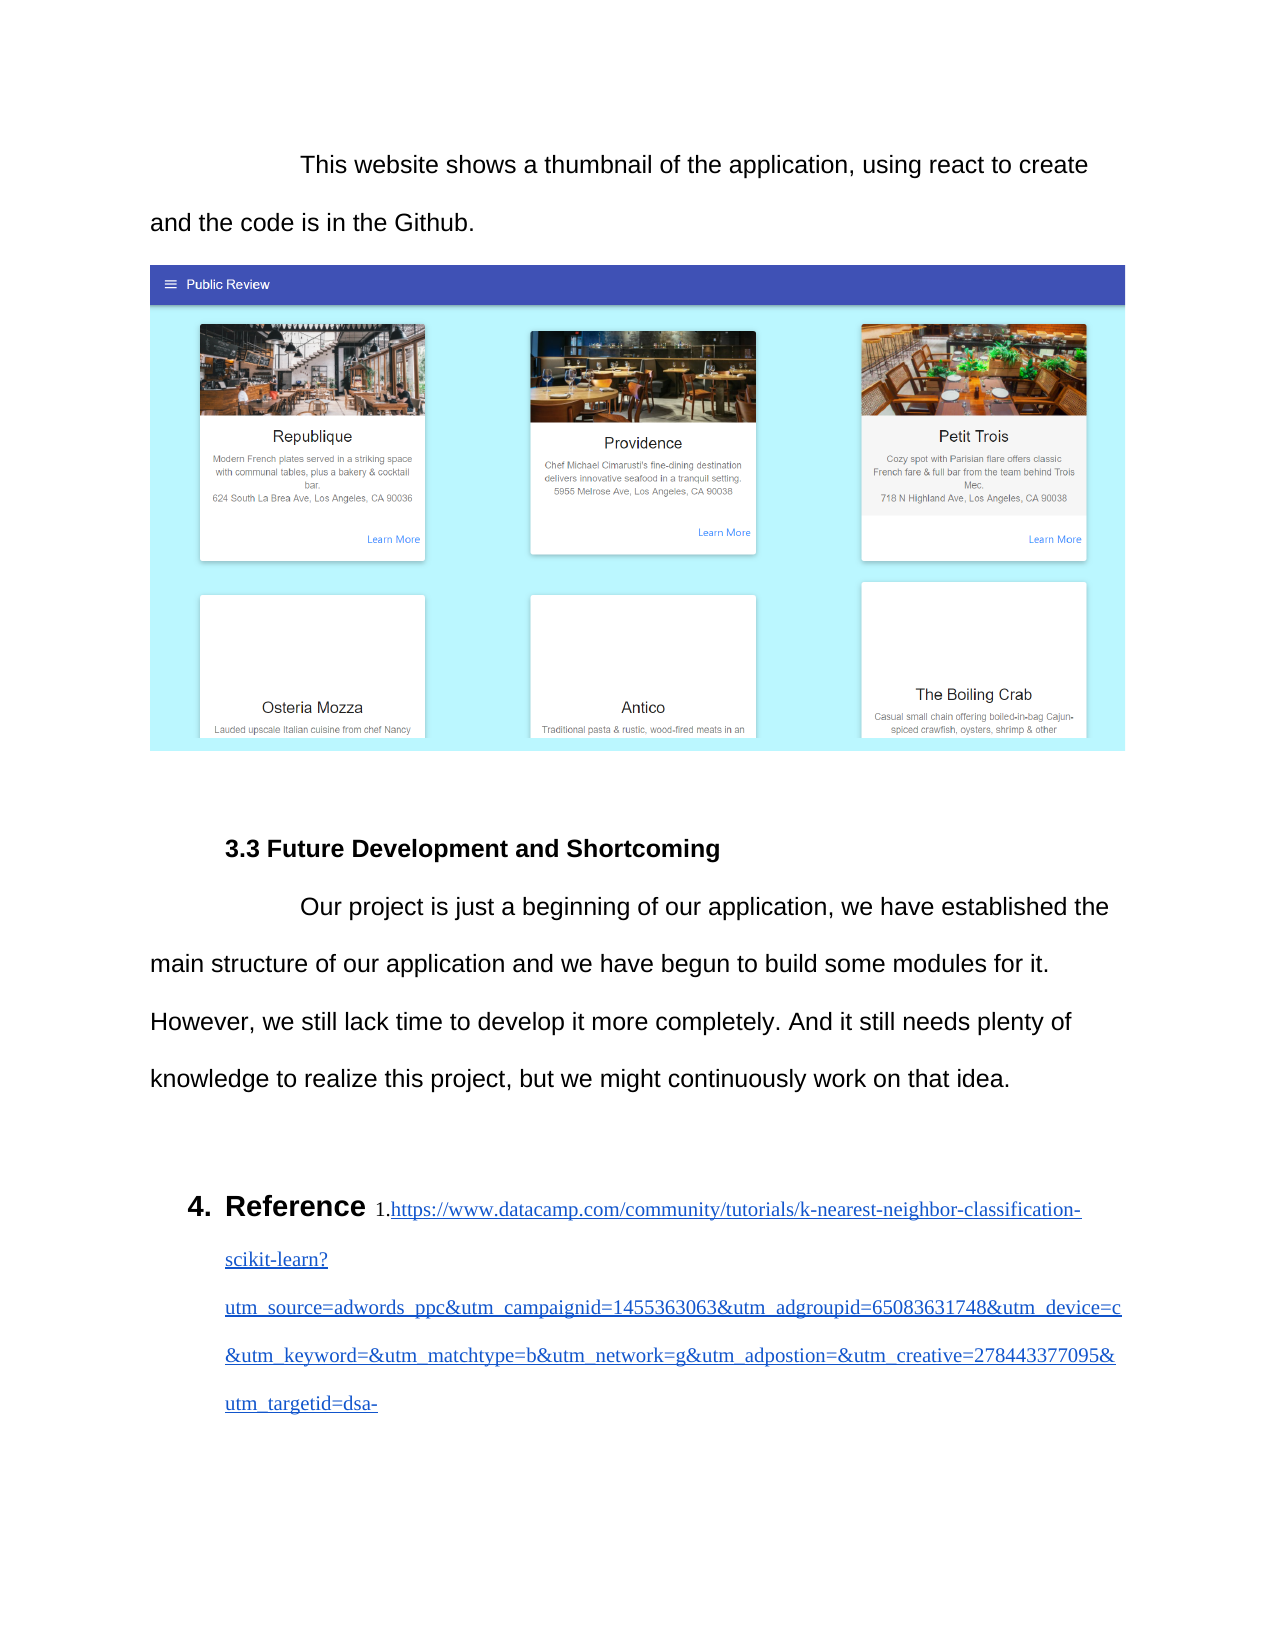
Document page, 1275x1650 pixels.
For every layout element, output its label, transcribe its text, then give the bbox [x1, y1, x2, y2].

text 3.3 Future Development and Shortcoming [150, 834, 1125, 863]
picture [150, 265, 1125, 751]
text Our project is just a beginning of our application, we have established the main structure of our application and we have begun to build some modules for it. However, we still lack time to develop it more completely. And it still needs plenty of knowledge to realize this project, but we might continuously work on that idea. [150, 892, 1125, 1093]
text This website shows a thumbnail of the application, using react to create and the code is in the Github. [150, 150, 1125, 236]
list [187, 1189, 1125, 1415]
